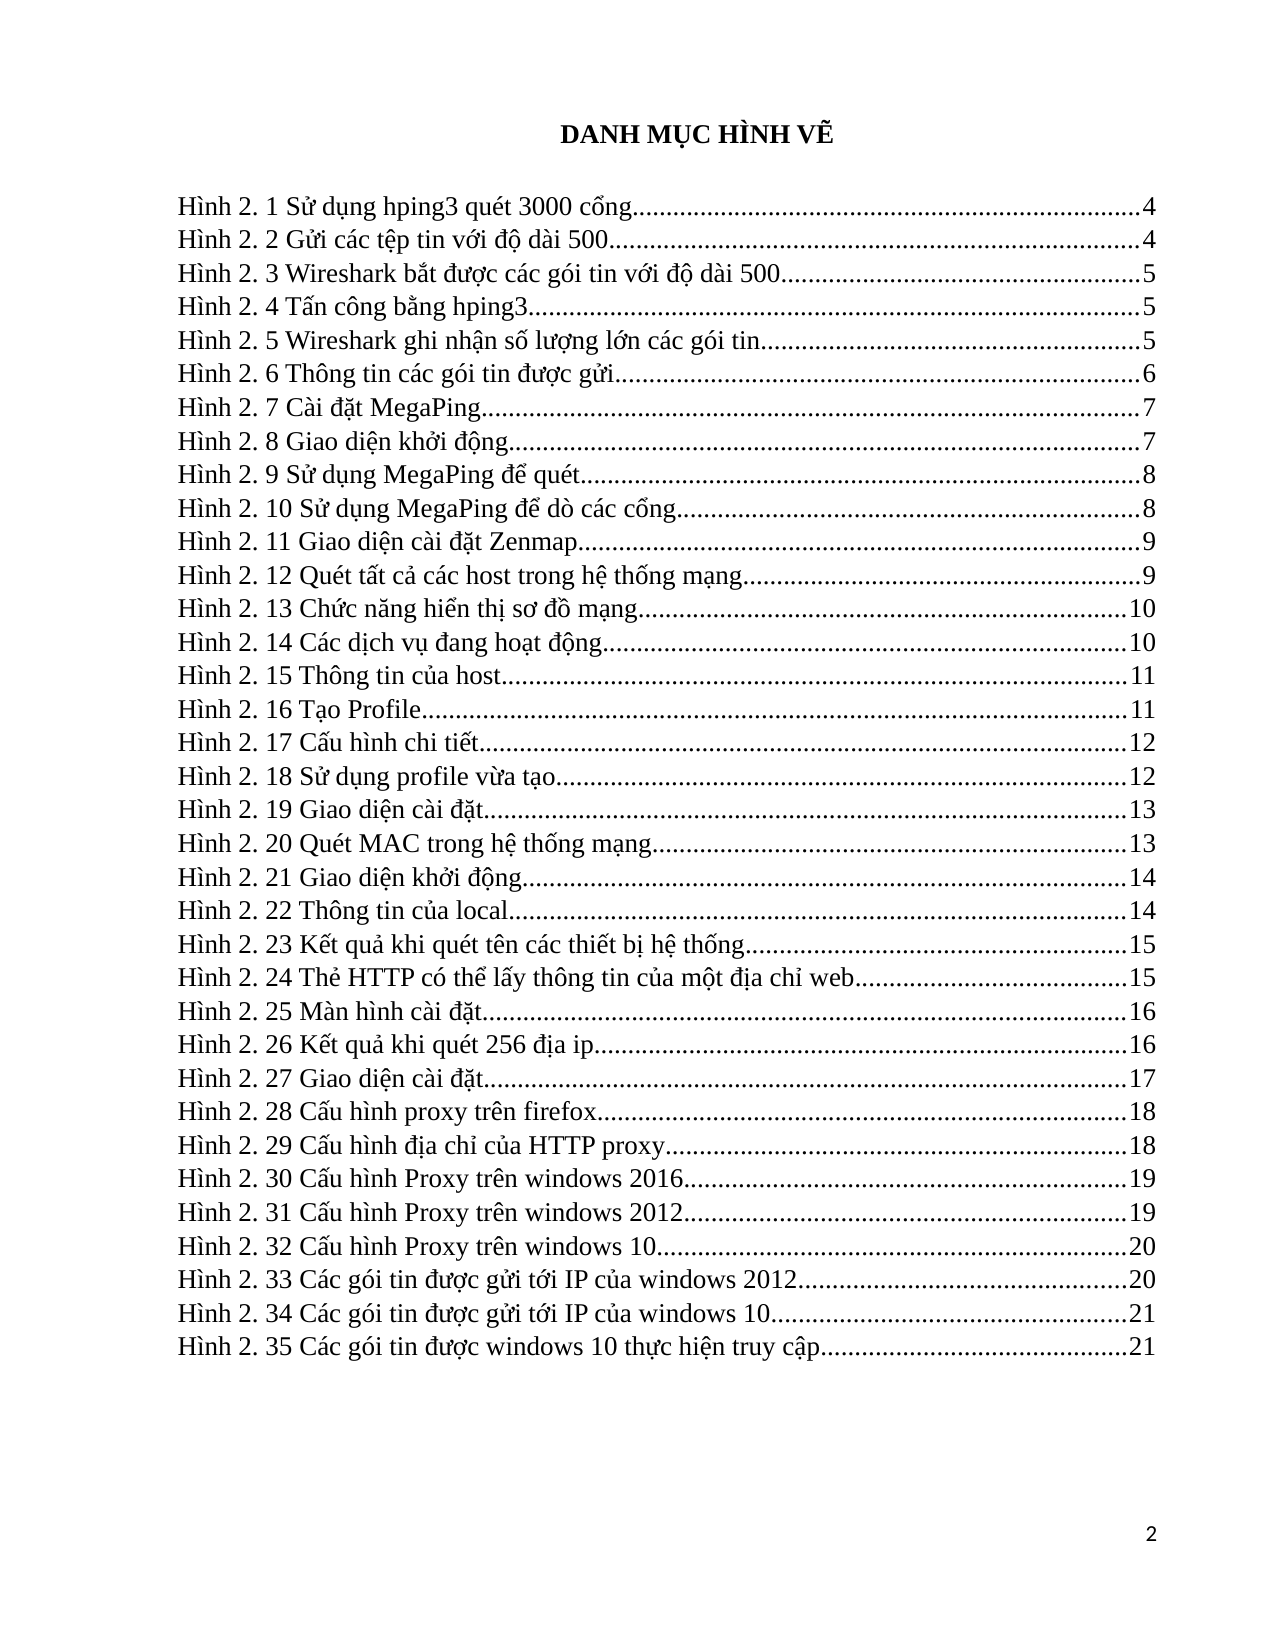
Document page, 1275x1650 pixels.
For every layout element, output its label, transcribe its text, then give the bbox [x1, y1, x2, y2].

text Hình 2. 34 Các gói tin được gửi tới IP của windows 10 21 [177, 1297, 1157, 1328]
subtitle DANH MỤC HÌNH VẼ [207, 118, 1157, 149]
text Hình 2. 24 Thẻ HTTP có thể lấy thông tin của một địa chỉ web 15 [177, 961, 1157, 992]
text Hình 2. 12 Quét tất cả các host trong hệ thống mạng 9 [177, 559, 1157, 590]
text Hình 2. 33 Các gói tin được gửi tới IP của windows 2012 20 [177, 1263, 1157, 1294]
text Hình 2. 2 Gửi các tệp tin với độ dài 500 4 [177, 223, 1157, 254]
text Hình 2. 35 Các gói tin được windows 10 thực hiện truy cập 21 [177, 1330, 1157, 1361]
text Hình 2. 29 Cấu hình địa chỉ của HTTP proxy 18 [177, 1129, 1157, 1160]
text Hình 2. 17 Cấu hình chi tiết 12 [177, 726, 1157, 758]
text Hình 2. 22 Thông tin của local 14 [177, 894, 1157, 925]
text Hình 2. 21 Giao diện khởi động 14 [177, 861, 1157, 892]
text Hình 2. 15 Thông tin của host 11 [177, 659, 1157, 691]
text Hình 2. 32 Cấu hình Proxy trên windows 10 20 [177, 1229, 1157, 1261]
text Hình 2. 3 Wireshark bắt được các gói tin với độ dài 500 5 [177, 257, 1157, 288]
text Hình 2. 23 Kết quả khi quét tên các thiết bị hệ thống 15 [177, 928, 1157, 959]
text Hình 2. 14 Các dịch vụ đang hoạt động 10 [177, 626, 1157, 657]
text Hình 2. 28 Cấu hình proxy trên firefox 18 [177, 1095, 1157, 1127]
text Hình 2. 5 Wireshark ghi nhận số lượng lớn các gói tin 5 [177, 324, 1157, 355]
text Hình 2. 16 Tạo Profile 11 [177, 693, 1157, 724]
text Hình 2. 10 Sử dụng MegaPing để dò các cổng 8 [177, 492, 1157, 523]
text Hình 2. 9 Sử dụng MegaPing để quét 8 [177, 458, 1157, 489]
text Hình 2. 30 Cấu hình Proxy trên windows 2016 19 [177, 1162, 1157, 1194]
text Hình 2. 18 Sử dụng profile vừa tạo 12 [177, 760, 1157, 791]
text Hình 2. 8 Giao diện khởi động 7 [177, 424, 1157, 456]
text Hình 2. 26 Kết quả khi quét 256 địa ip 16 [177, 1028, 1157, 1059]
text Hình 2. 11 Giao diện cài đặt Zenmap 9 [177, 525, 1157, 556]
text Hình 2. 1 Sử dụng hping3 quét 3000 cổng 4 [177, 190, 1157, 221]
text Hình 2. 20 Quét MAC trong hệ thống mạng 13 [177, 827, 1157, 858]
text Hình 2. 27 Giao diện cài đặt 17 [177, 1062, 1157, 1093]
text Hình 2. 13 Chức năng hiển thị sơ đồ mạng 10 [177, 592, 1157, 623]
text Hình 2. 6 Thông tin các gói tin được gửi 6 [177, 357, 1157, 389]
text Hình 2. 4 Tấn công bằng hping3 5 [177, 290, 1157, 322]
text Hình 2. 31 Cấu hình Proxy trên windows 2012 19 [177, 1196, 1157, 1227]
text Hình 2. 25 Màn hình cài đặt 16 [177, 995, 1157, 1026]
text Hình 2. 7 Cài đặt MegaPing 7 [177, 391, 1157, 422]
text Hình 2. 19 Giao diện cài đặt 13 [177, 793, 1157, 825]
